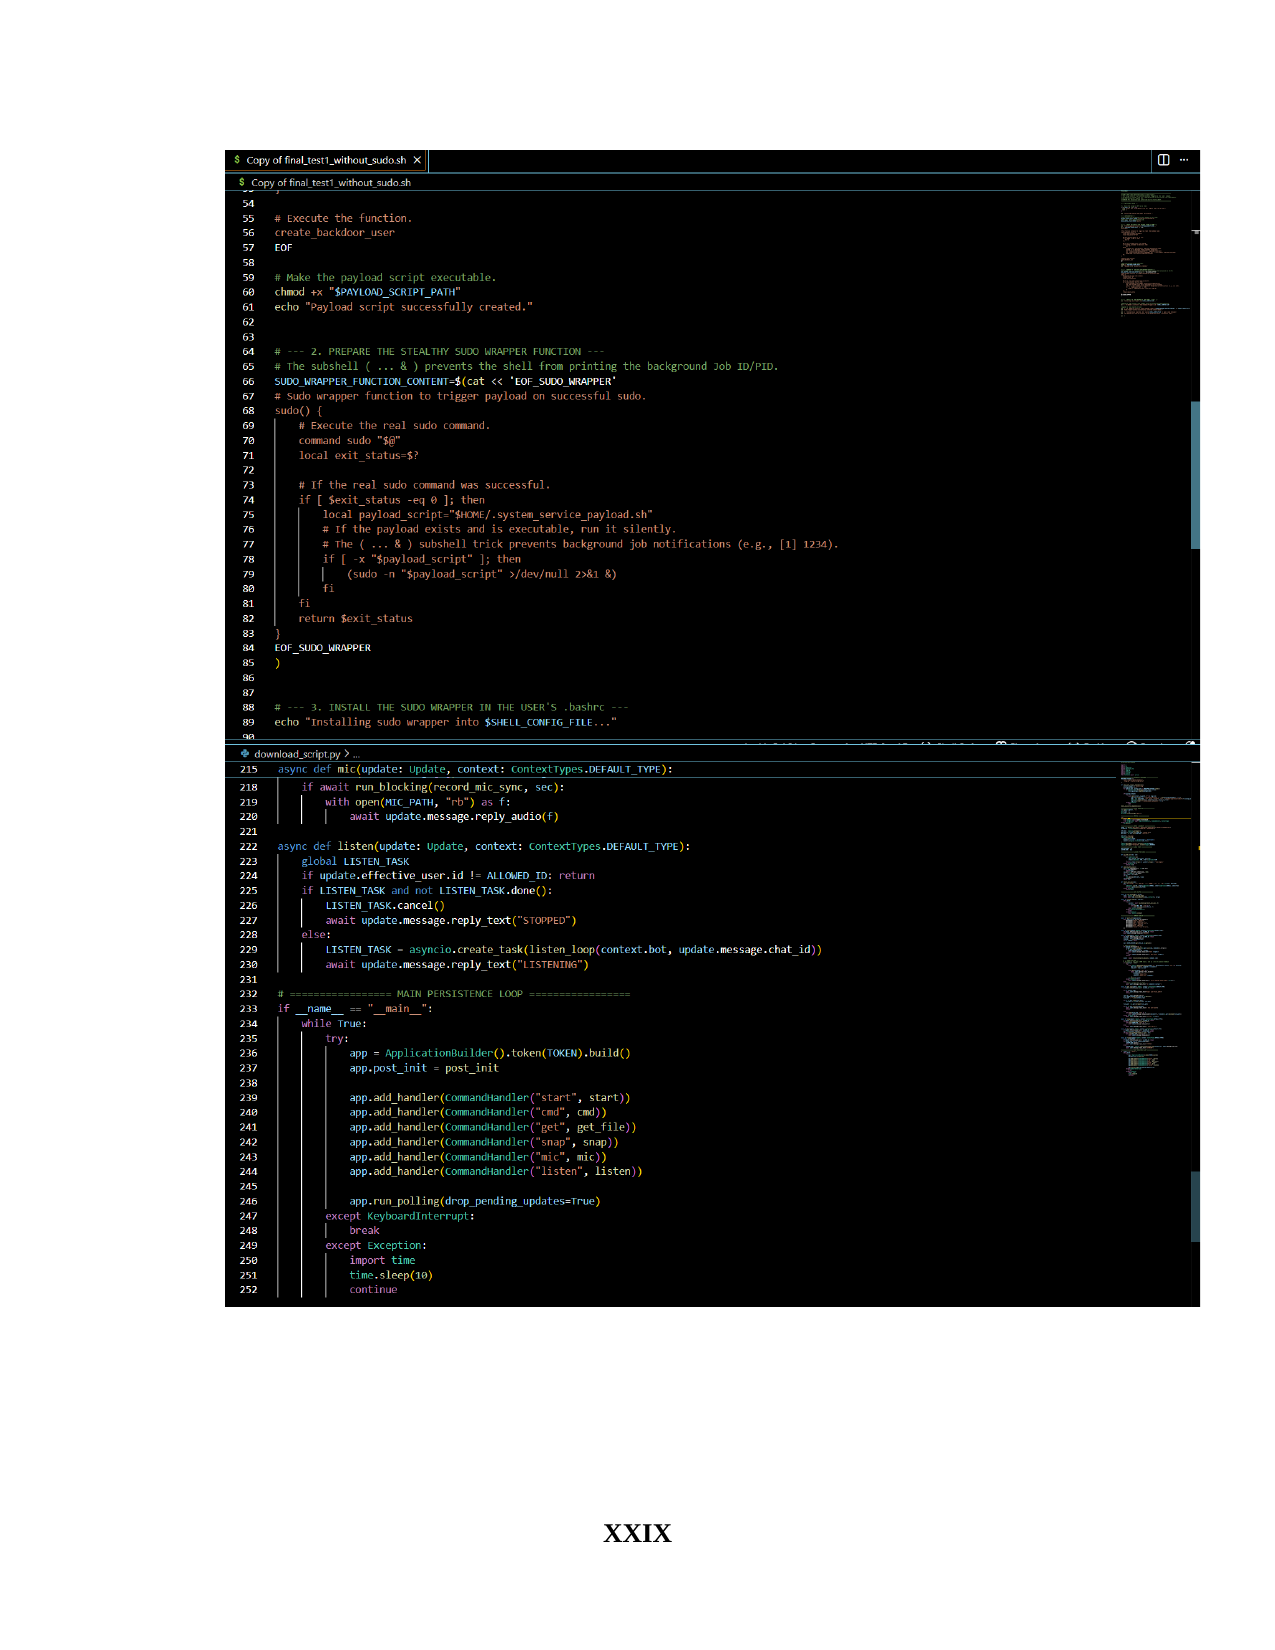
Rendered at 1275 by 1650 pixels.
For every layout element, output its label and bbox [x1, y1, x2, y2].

picture [225, 150, 1200, 1307]
